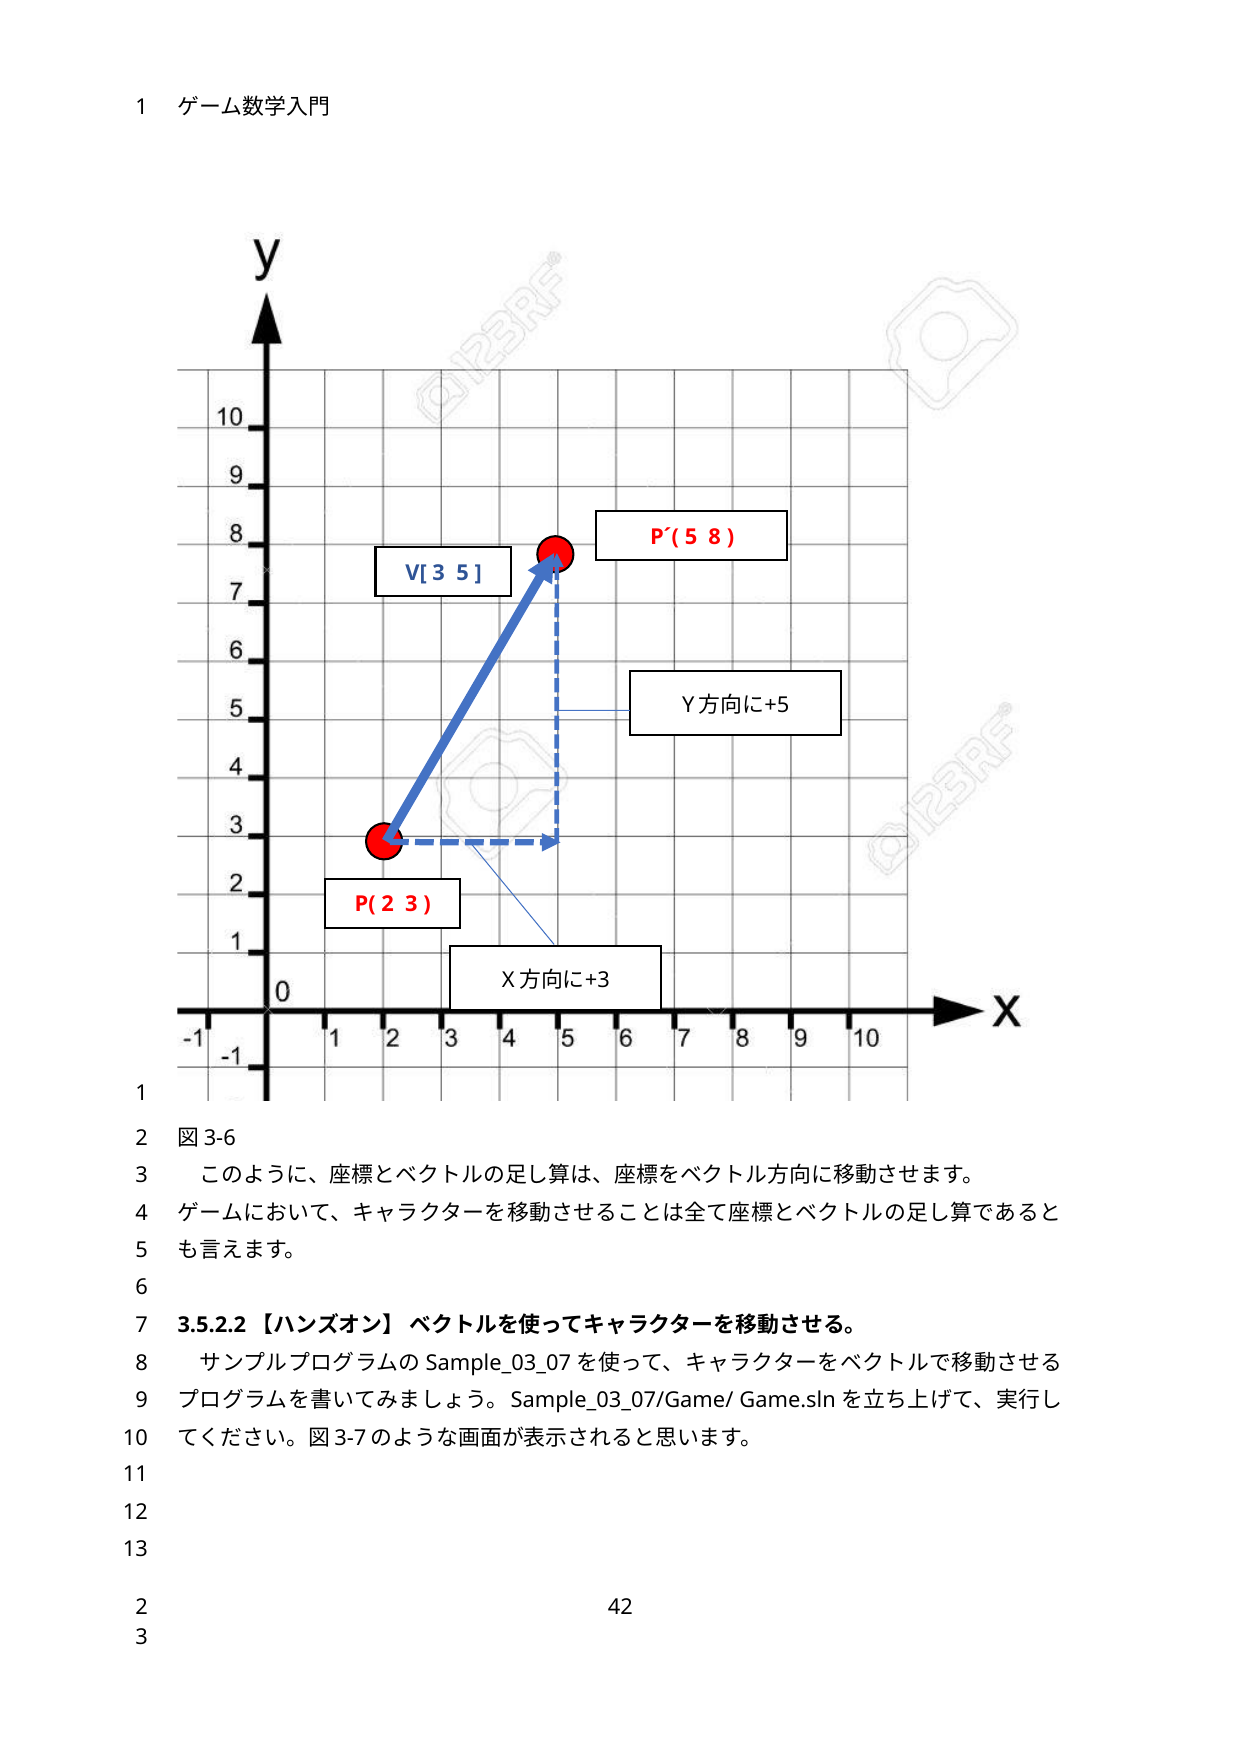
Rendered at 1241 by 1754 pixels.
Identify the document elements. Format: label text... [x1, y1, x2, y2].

picture [177, 216, 1063, 1101]
text ゲームにおいて、キャラクターを移動させることは全て座標とベクトルの足し算であるとも言えます。 [177, 1192, 1063, 1267]
text このように、座標とベクトルの足し算は、座標をベクトル方向に移動させます。 [177, 1154, 1063, 1192]
text 図3-6 [177, 1117, 1063, 1154]
subtitle 3.5.2.2 【ハンズオン】 ベクトルを使ってキャラクターを移動させる。 [177, 1304, 1063, 1342]
text サンプルプログラムのSample_03_07を使って、キャラクターをベクトルで移動させるプログラムを書いてみましょう。Sample_03_07/Game/ Game.slnを立ち上げて、実行してください。図3-7のような画面が表示されると思います。 [177, 1342, 1063, 1454]
